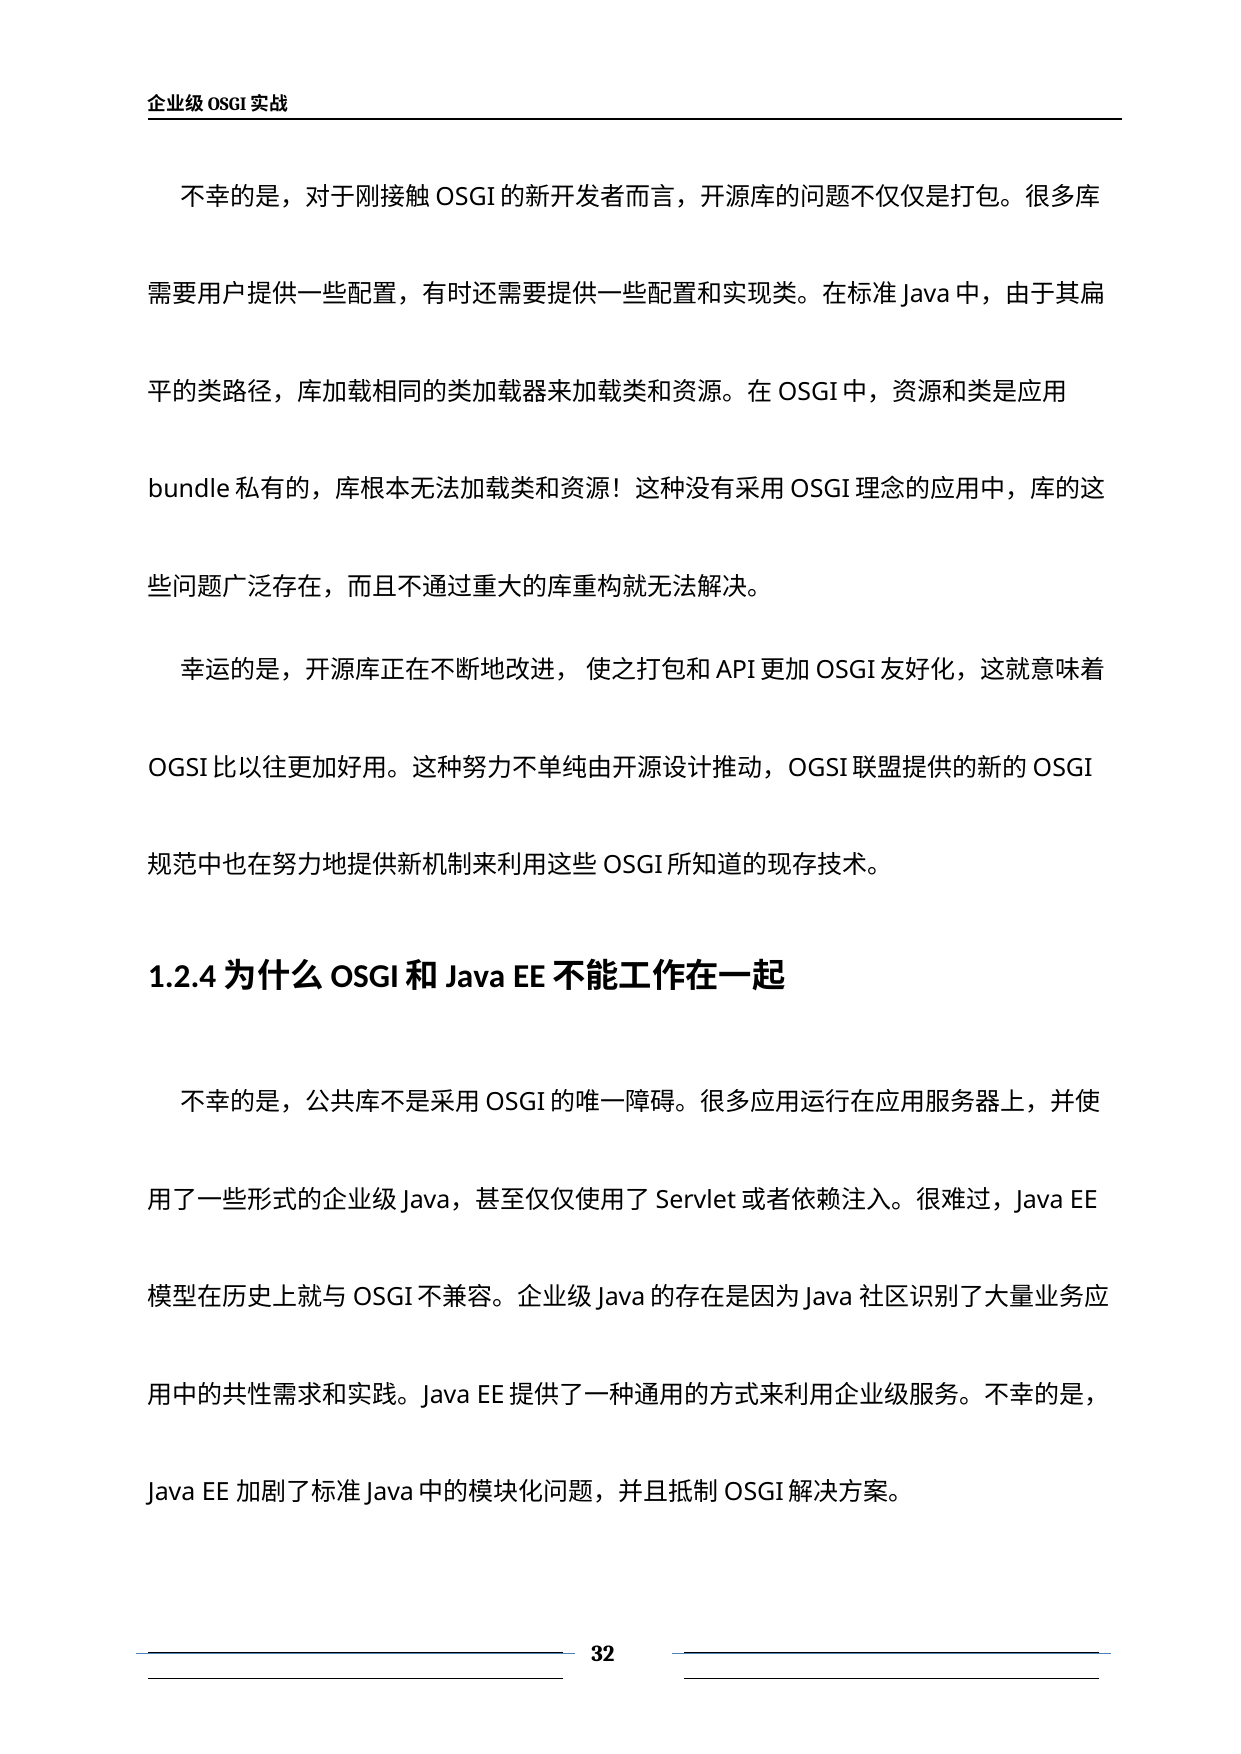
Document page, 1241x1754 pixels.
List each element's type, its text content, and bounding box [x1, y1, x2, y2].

text 不幸的是，对于刚接触OSGI的新开发者而言，开源库的问题不仅仅是打包。很多库需要用户提供一些配置，有时还需要提供一些配置和实现类。在标准Java中，由于其扁平的类路径，库加载相同的类加载器来加载类和资源。在OSGI中，资源和类是应用bundle私有的，库根本无法加载类和资源！这种没有采用OSGI理念的应用中，库的这些问题广泛存在，而且不通过重大的库重构就无法解决。 [148, 162, 1122, 617]
text 幸运的是，开源库正在不断地改进， 使之打包和API更加OSGI友好化，这就意味着OGSI比以往更加好用。这种努力不单纯由开源设计推动，OGSI联盟提供的新的OSGI规范中也在努力地提供新机制来利用这些OSGI所知道的现存技术。 [148, 635, 1122, 895]
text 不幸的是，公共库不是采用OSGI的唯一障碍。很多应用运行在应用服务器上，并使用了一些形式的企业级Java，甚至仅仅使用了Servlet或者依赖注入。很难过，Java EE模型在历史上就与OSGI不兼容。企业级Java的存在是因为Java 社区识别了大量业务应用中的共性需求和实践。Java EE提供了一种通用的方式来利用企业级服务。不幸的是，Java EE 加剧了标准Java中的模块化问题，并且抵制OSGI解决方案。 [148, 1067, 1122, 1522]
subtitle 1.2.4 为什么OSGI和Java EE不能工作在一起 [148, 940, 1122, 1005]
